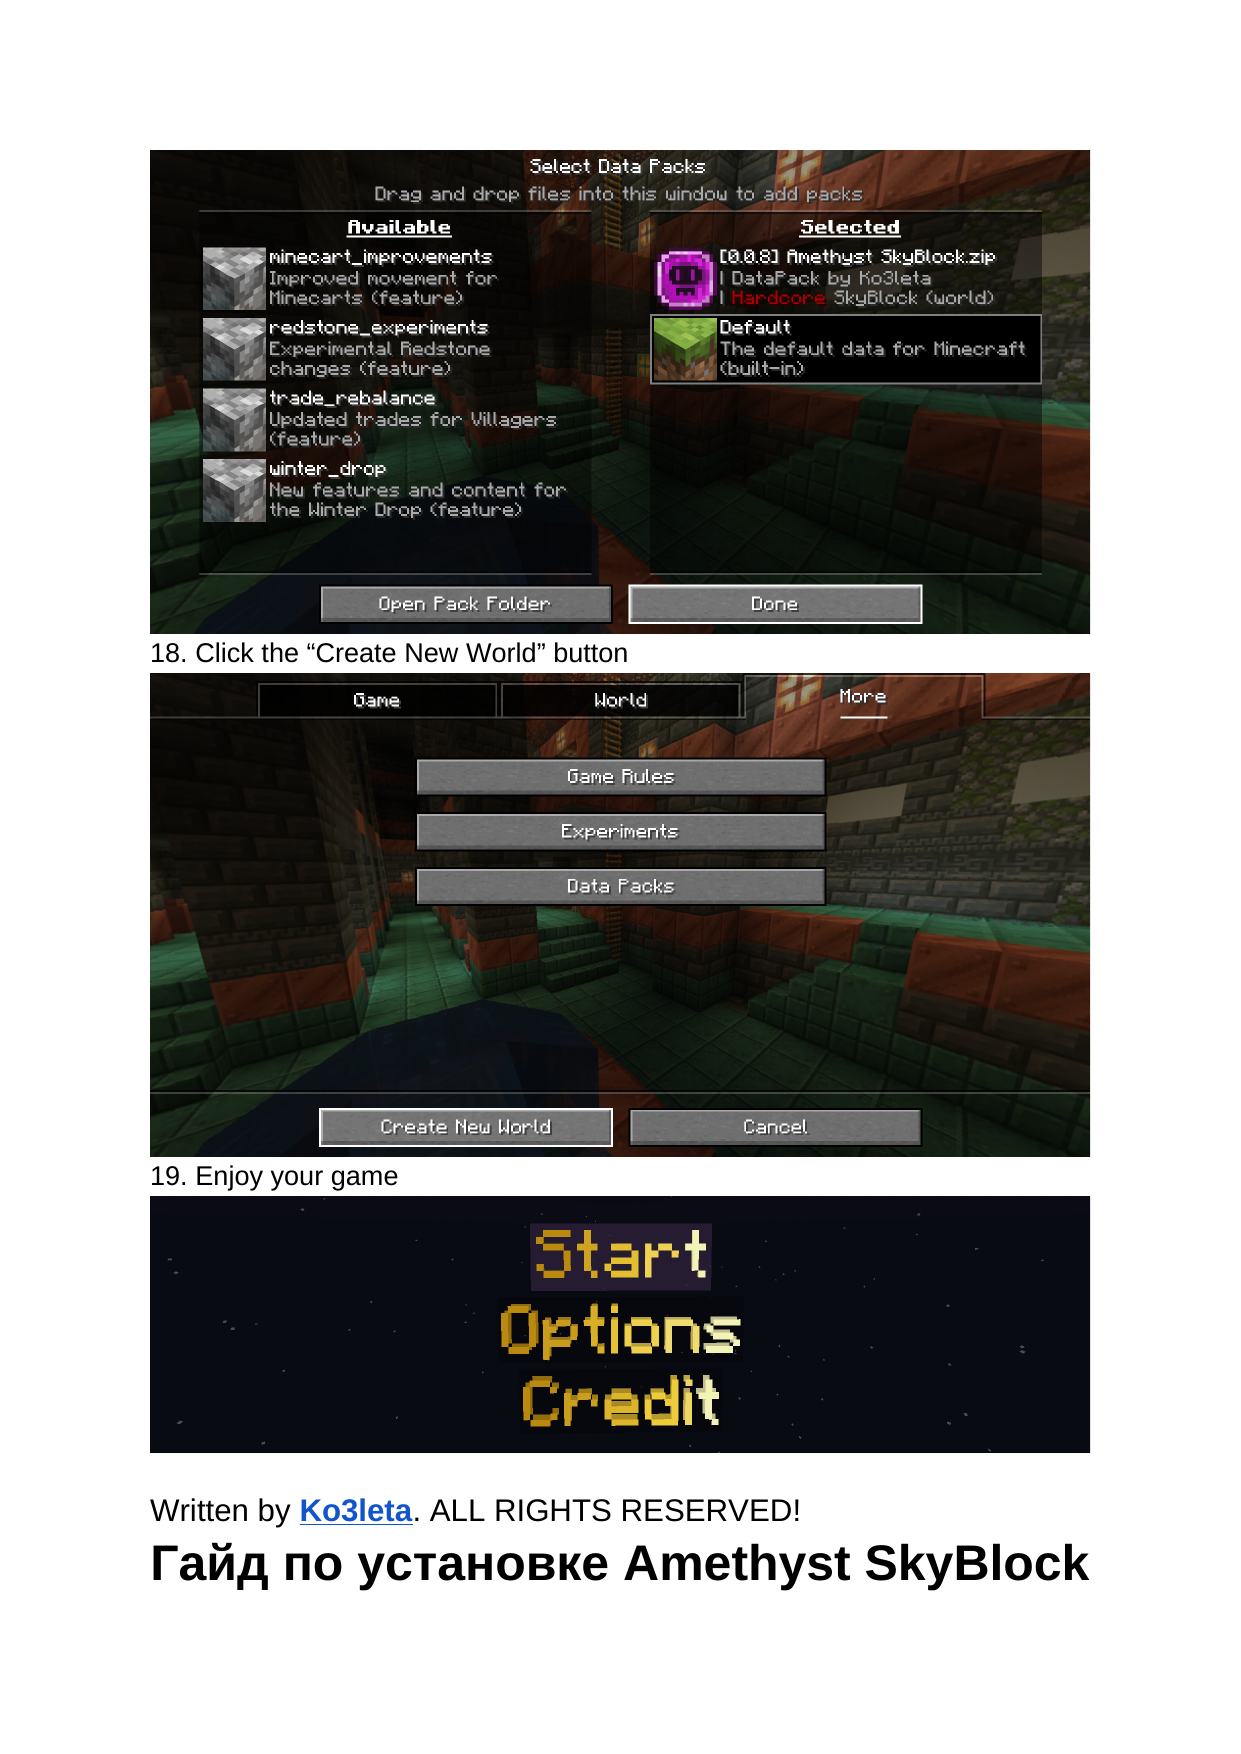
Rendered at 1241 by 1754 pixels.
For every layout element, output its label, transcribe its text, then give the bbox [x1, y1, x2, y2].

picture [150, 1196, 1091, 1453]
text Written by Ko3leta. ALL RIGHTS RESERVED! [150, 1492, 1090, 1528]
picture [150, 673, 1091, 1157]
text 18. Click the “Create New World” button [150, 637, 1090, 668]
picture [150, 150, 1091, 634]
text Гайд по установке Amethyst SkyBlock [150, 1533, 1090, 1591]
text 19. Enjoy your game [150, 1160, 1090, 1192]
